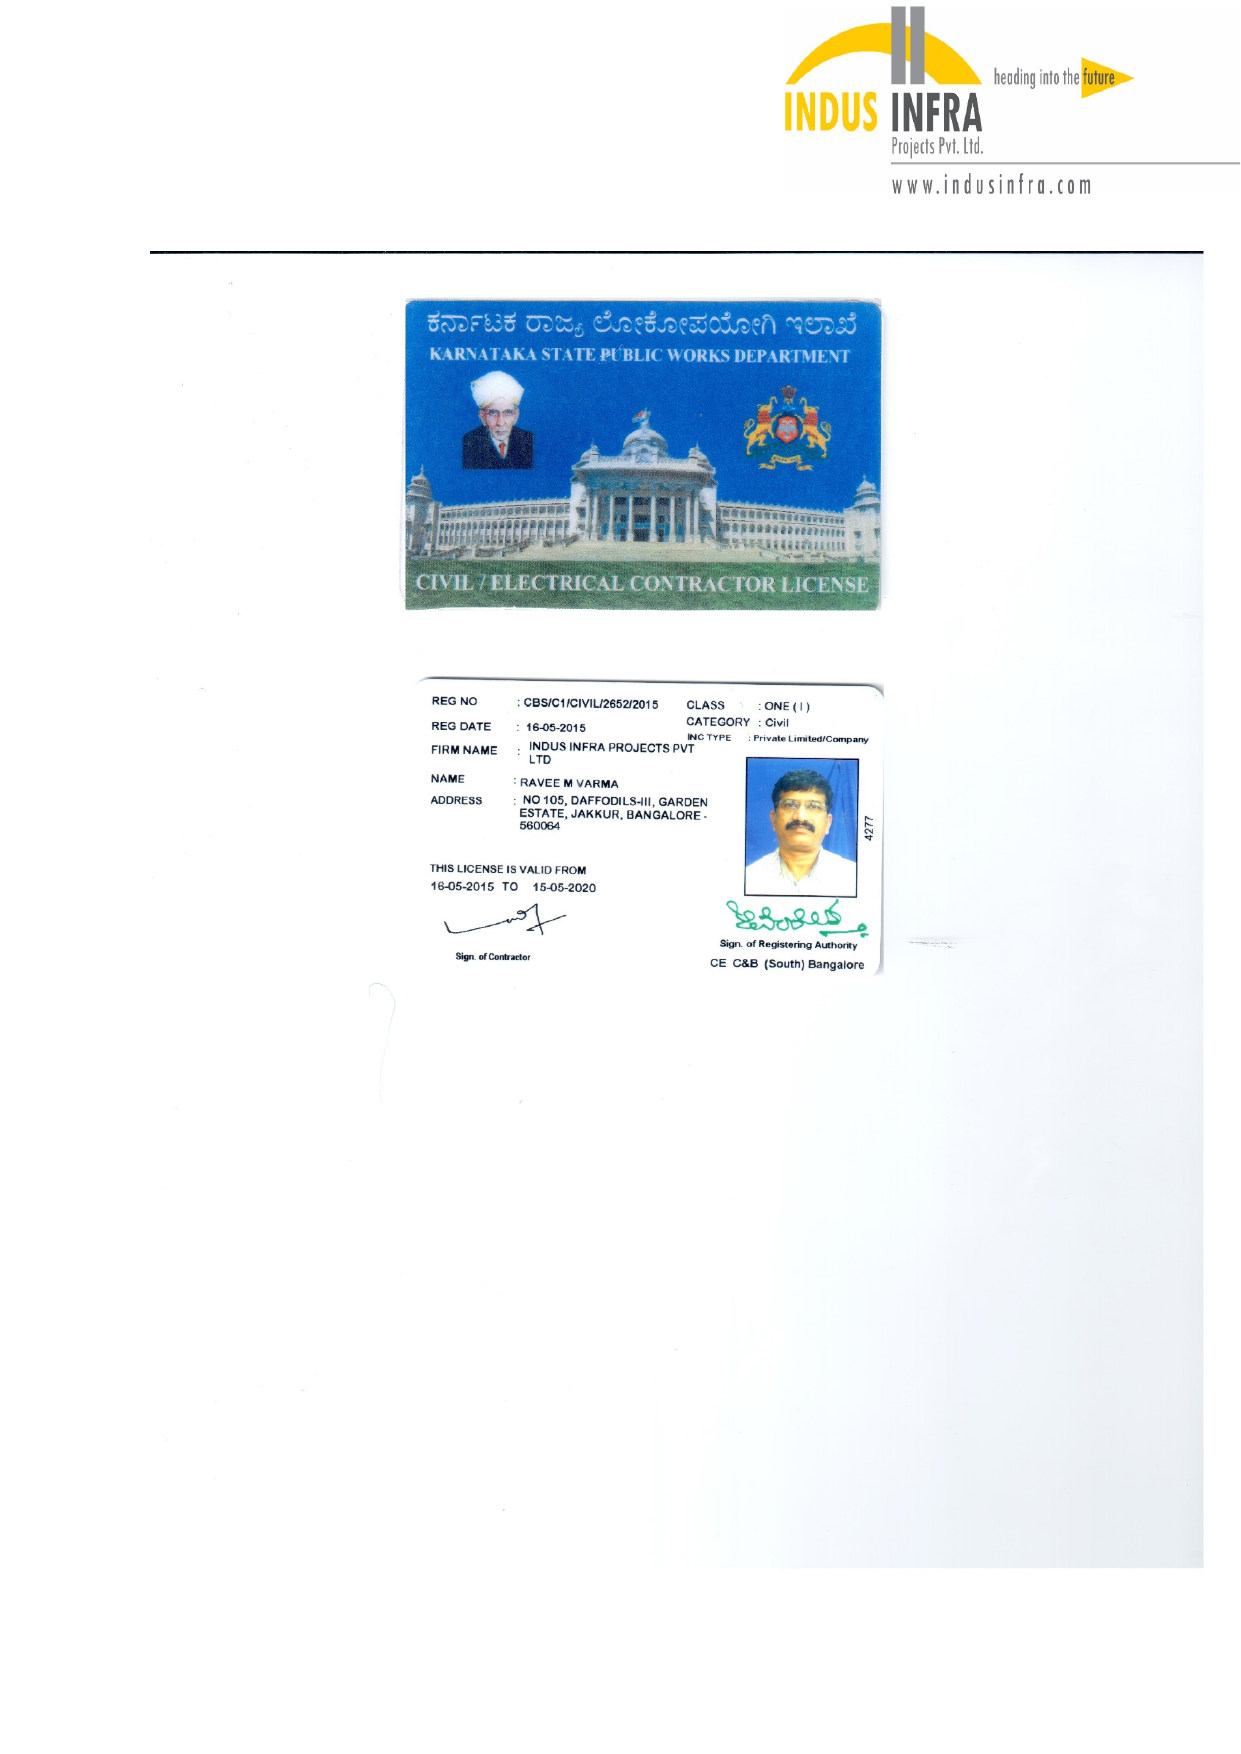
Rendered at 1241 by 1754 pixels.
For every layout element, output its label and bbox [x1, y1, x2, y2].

picture [785, 6, 1241, 194]
picture [150, 251, 1210, 1576]
